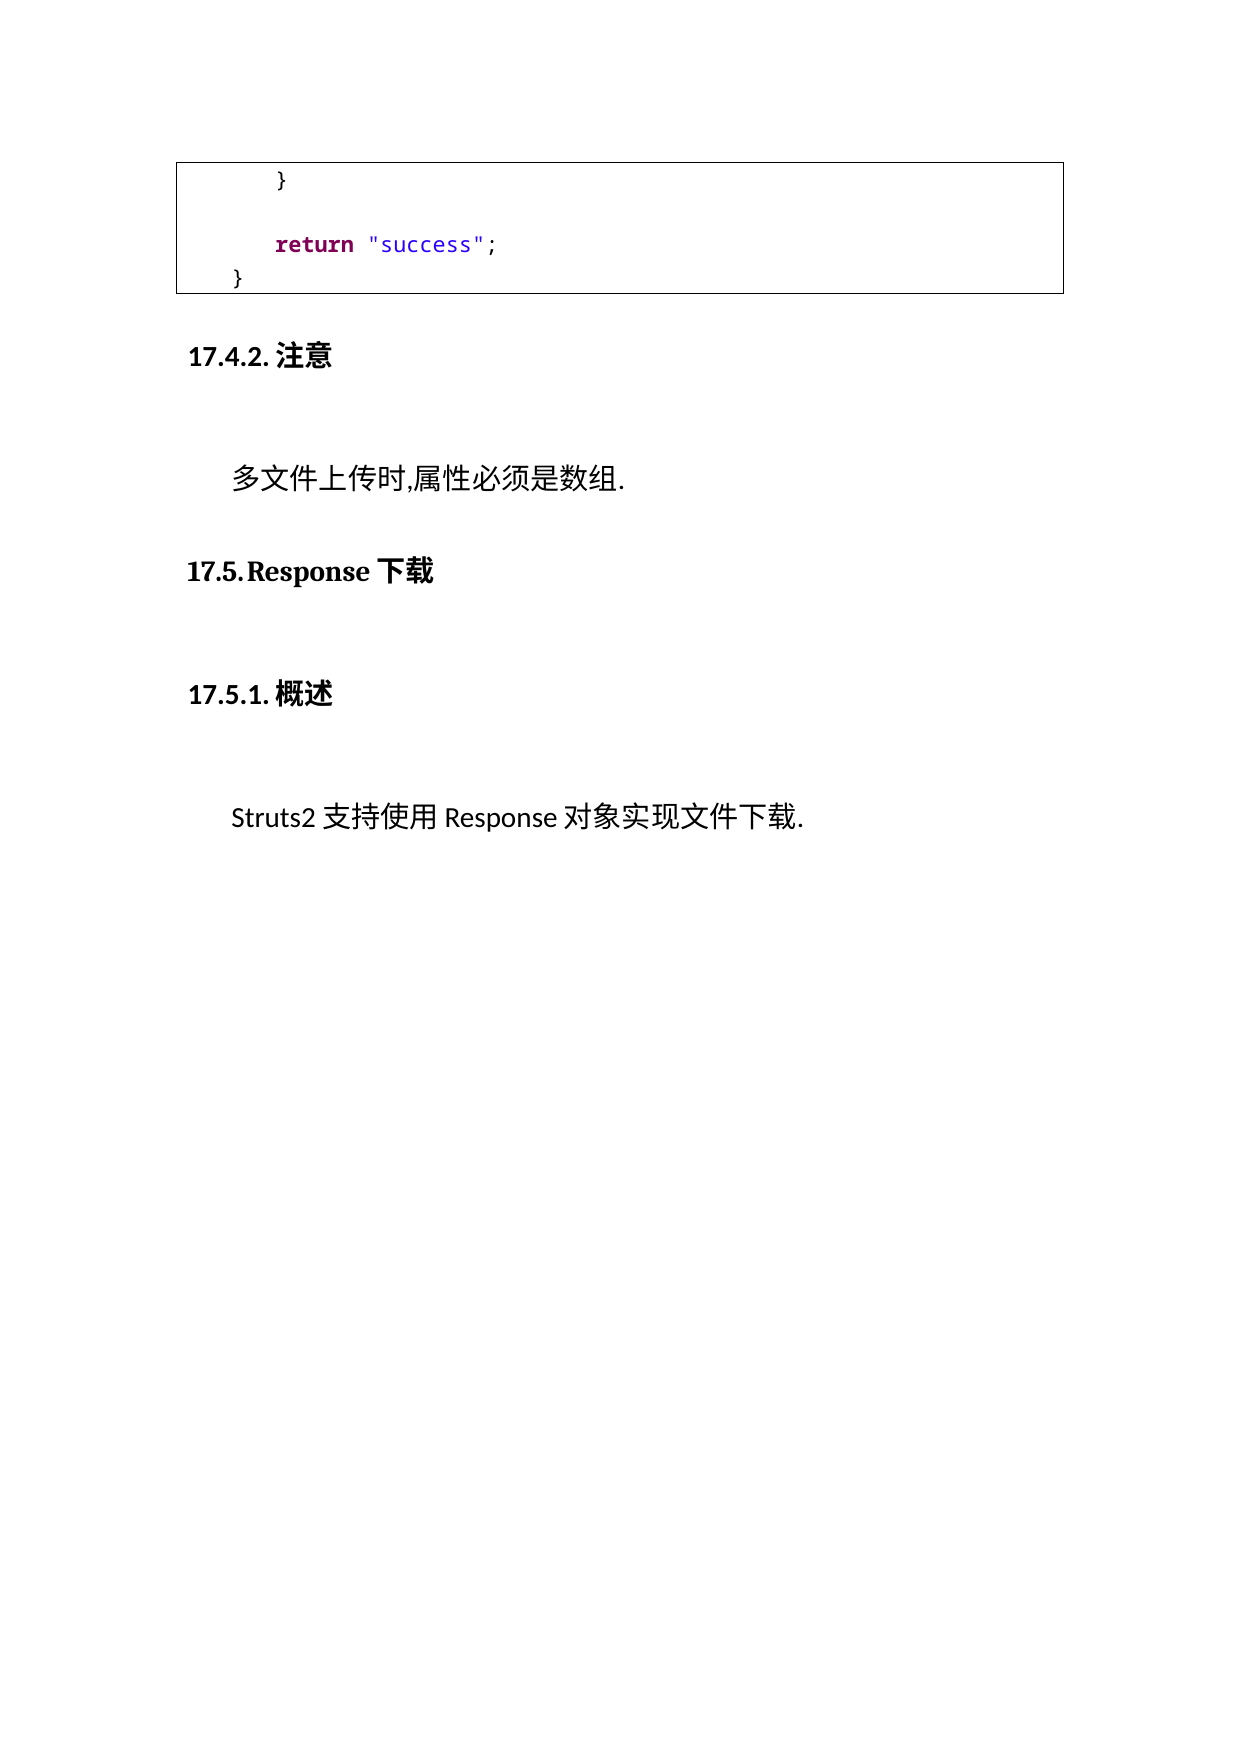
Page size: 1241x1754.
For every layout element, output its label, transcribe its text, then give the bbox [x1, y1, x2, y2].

text Struts2支持使用Response对象实现文件下载. [187, 782, 1053, 847]
text 多文件上传时,属性必须是数组. [187, 444, 1053, 509]
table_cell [177, 163, 1063, 293]
subtitle 概述 [187, 659, 1053, 724]
subtitle Response下载 [187, 536, 1053, 601]
subtitle 注意 [187, 321, 1053, 386]
